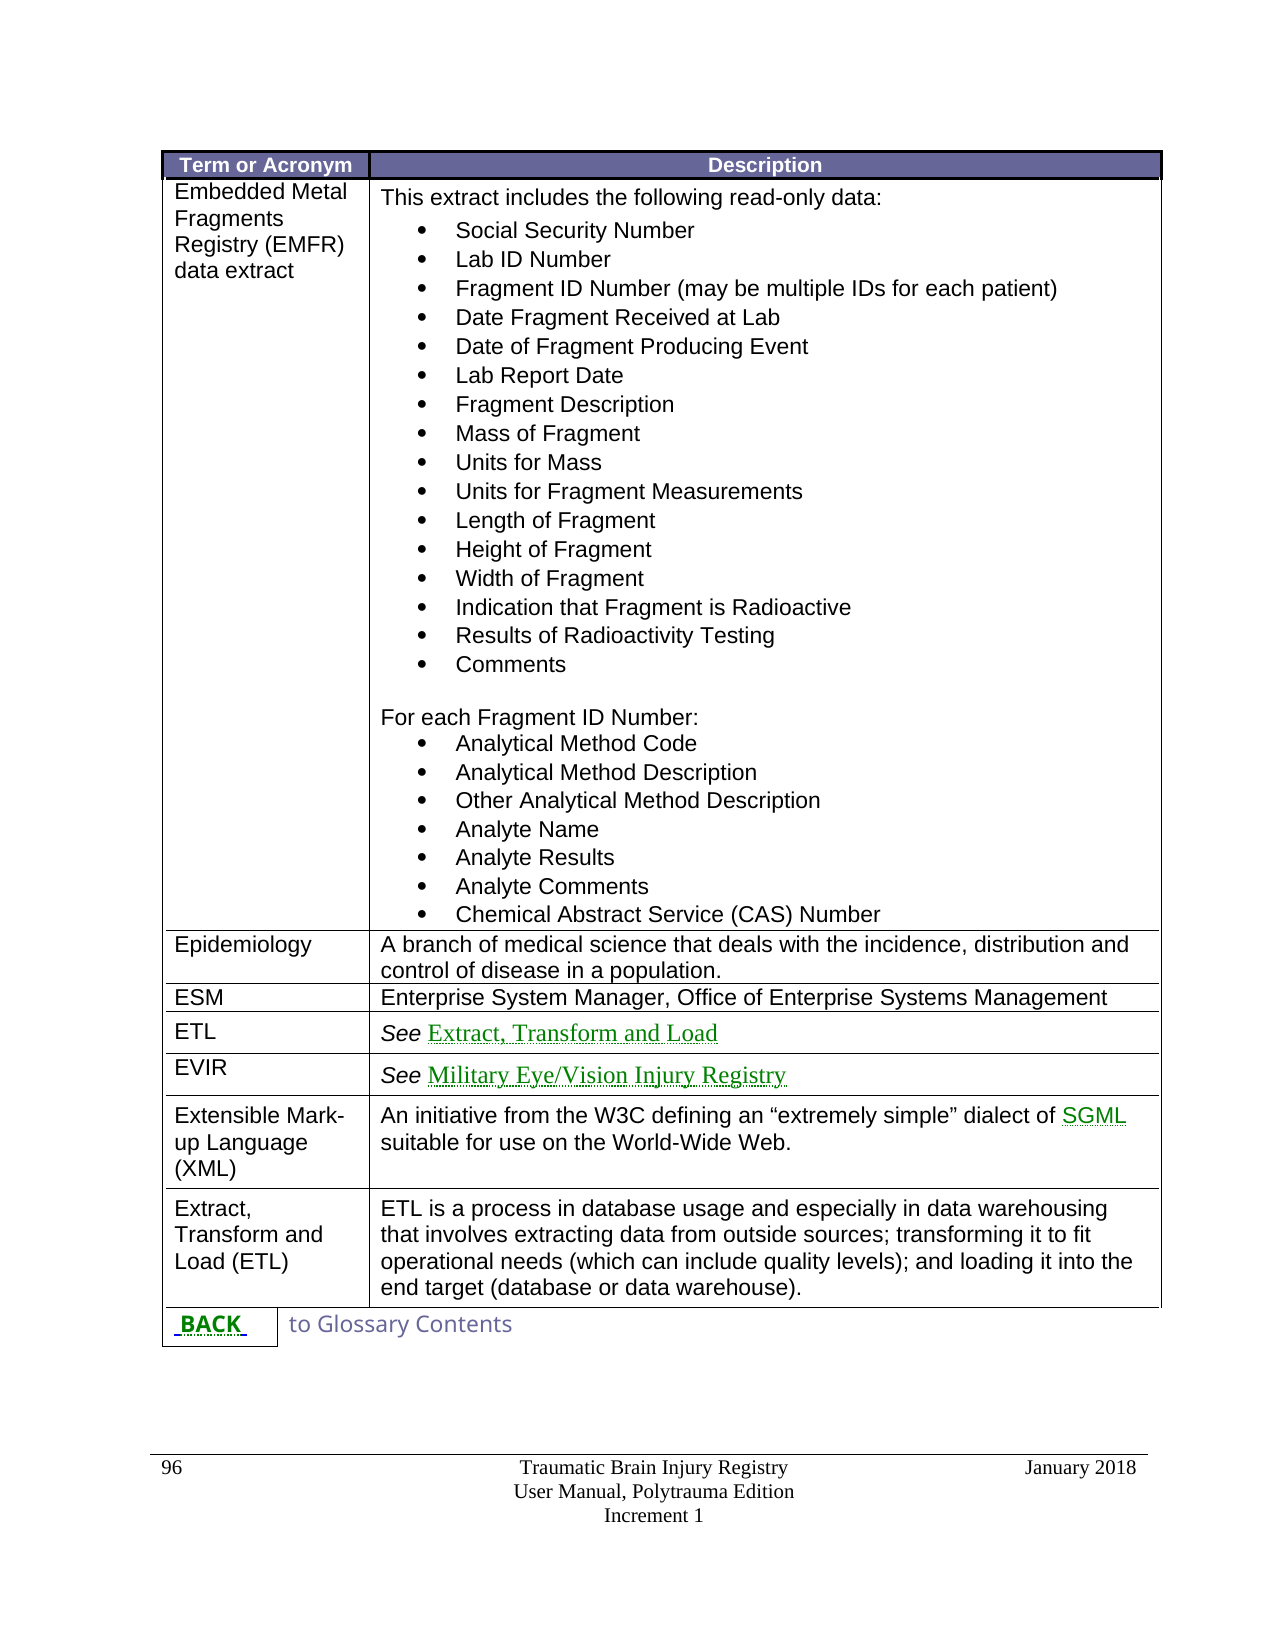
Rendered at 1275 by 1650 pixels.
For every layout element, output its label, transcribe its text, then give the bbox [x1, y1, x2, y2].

table_cell See Military Eye/Vision Injury Registry [370, 1053, 1161, 1095]
table_cell An initiative from the W3C defining an “extremely simple” dialect of SGML suitable for use on the World-Wide Web. [370, 1095, 1161, 1188]
table_cell Extract, Transform and Load (ETL) [163, 1188, 369, 1307]
table_cell EVIR [163, 1053, 369, 1095]
table_header Description [371, 153, 1160, 177]
table_cell Epidemiology [163, 930, 369, 983]
table_cell to Glossary Contents [278, 1308, 1148, 1346]
table_cell A branch of medical science that deals with the incidence, distribution and control of disease in a population. [370, 930, 1161, 983]
table_cell This extract includes the following read-only data: Social Security Number Lab ID Number Fragment ID Number (may be multiple IDs for each patient) Date Fragment Received at Lab Date of Fragment Producing Event Lab Report Date Fragment Description Mass of Fragment Units for Mass Units for Fragment Measurements Length of Fragment Height of Fragment Width of Fragment Indication that Fragment is Radioactive Results of Radioactivity Testing Comments For each Fragment ID Number: Analytical Method Code Analytical Method Description Other Analytical Method Description Analyte Name Analyte Results Analyte Comments Chemical Abstract Service (CAS) Number [370, 177, 1161, 929]
table_cell Embedded Metal Fragments Registry (EMFR) data extract [163, 177, 369, 929]
table_cell ESM [163, 983, 369, 1011]
table_cell ETL [163, 1011, 369, 1053]
table_cell ETL is a process in database usage and especially in data warehousing that involves extracting data from outside sources; transforming it to fit operational needs (which can include quality levels); and loading it into the end target (database or data warehouse). [370, 1188, 1161, 1307]
table_cell See Extract, Transform and Load [370, 1011, 1161, 1053]
table_cell BACK [163, 1307, 277, 1346]
table_header Term or Acronym [164, 153, 368, 177]
table_cell Extensible Mark-up Language (XML) [163, 1095, 369, 1188]
table_cell Enterprise System Manager, Office of Enterprise Systems Management [370, 983, 1161, 1011]
